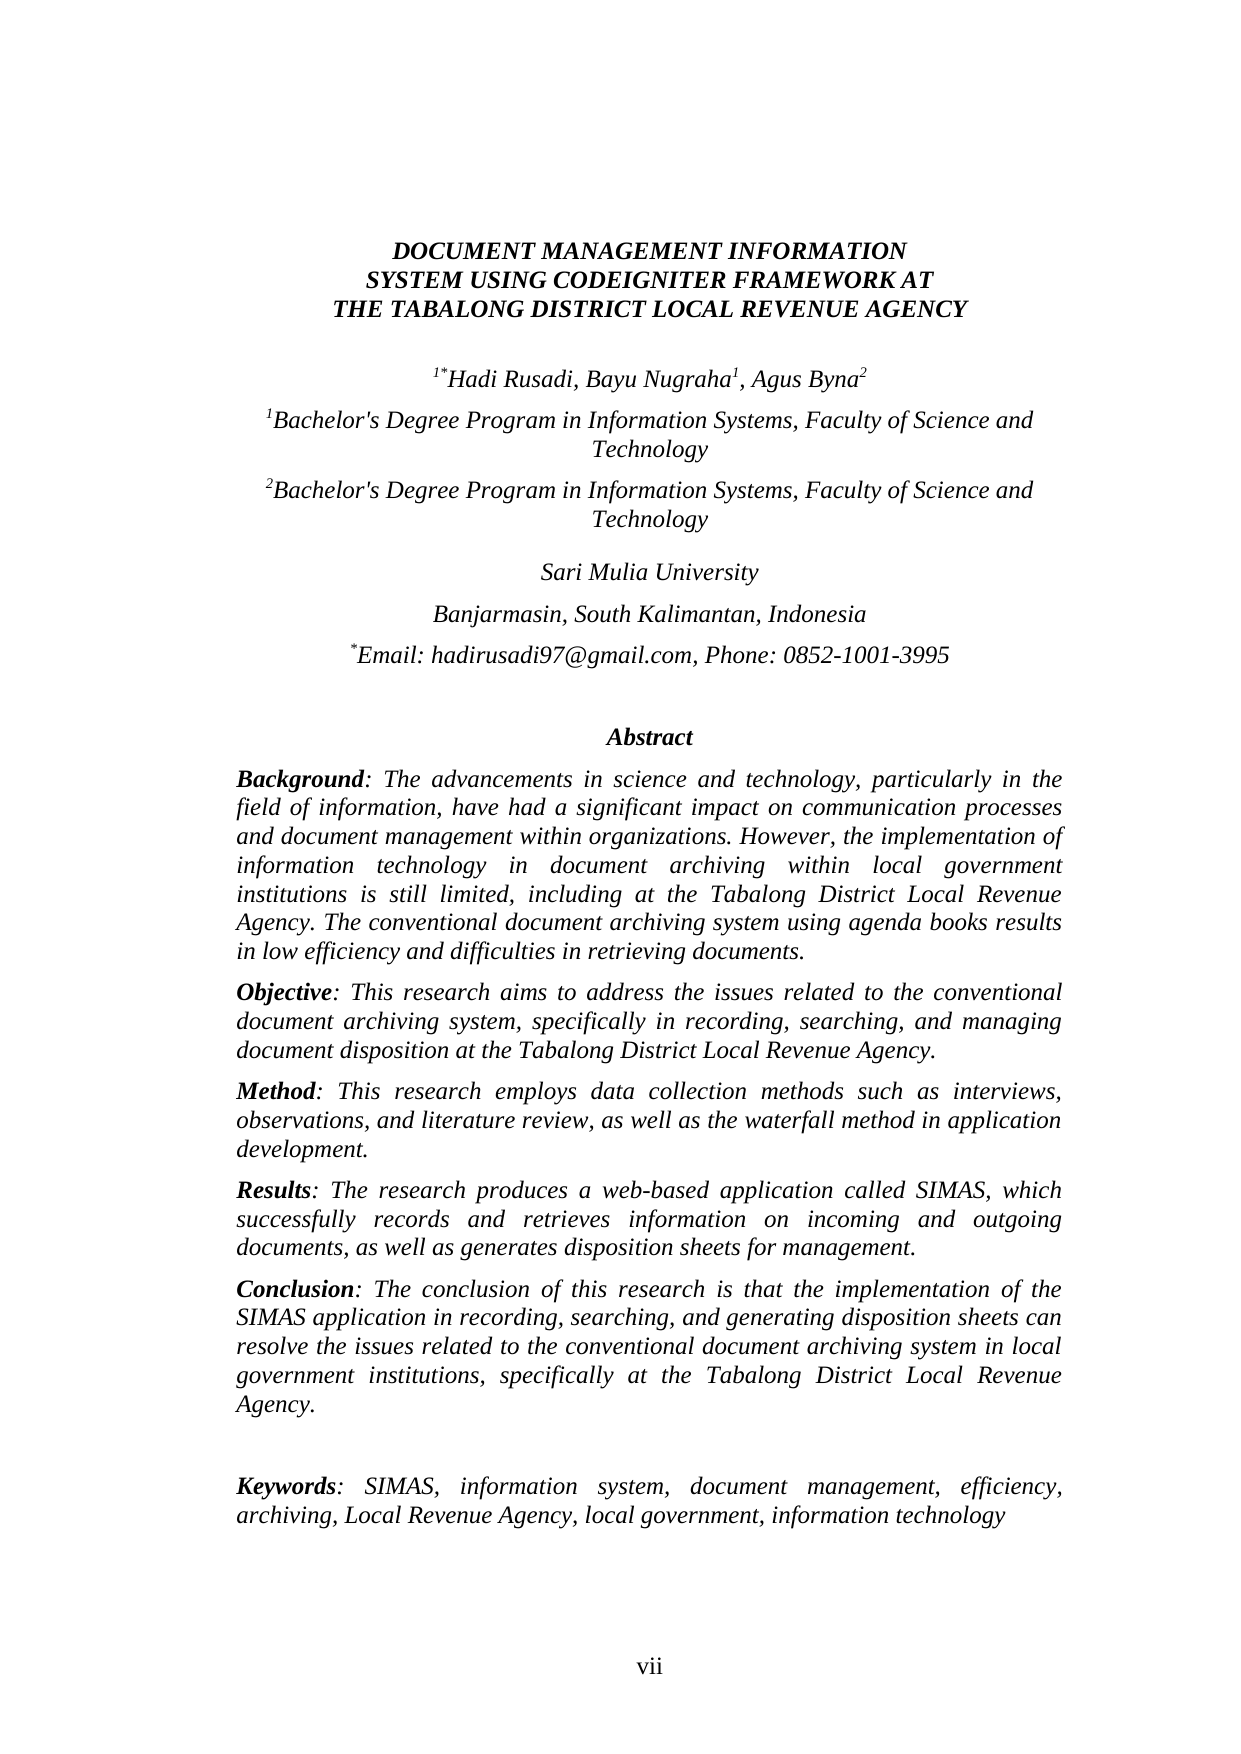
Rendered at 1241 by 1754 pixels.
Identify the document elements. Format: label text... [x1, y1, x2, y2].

text Method: This research employs data collection methods such as interviews, observations, and literature review, as well as the waterfall method in application development. [236, 1076, 1063, 1162]
text Keywords: SIMAS, information system, document management, efficiency, archiving, Local Revenue Agency, local government, information technology [236, 1471, 1063, 1529]
text 1*Hadi Rusadi, Bayu Nugraha1, Agus Byna2 [236, 364, 1063, 392]
text Objective: This research aims to address the issues related to the conventional document archiving system, specifically in recording, searching, and managing document disposition at the Tabalong District Local Revenue Agency. [236, 977, 1063, 1064]
text Sari Mulia University [236, 557, 1063, 586]
text Background: The advancements in science and technology, particularly in the field of information, have had a significant impact on communication processes and document management within organizations. However, the implementation of information technology in document archiving within local government institutions is still limited, including at the Tabalong District Local Revenue Agency. The conventional document archiving system using agenda books results in low efficiency and difficulties in retrieving documents. [236, 764, 1063, 965]
text DOCUMENT MANAGEMENT INFORMATION [236, 236, 1063, 265]
text 2Bachelor's Degree Program in Information Systems, Faculty of Science and Technology [236, 475, 1063, 532]
text Banjarmasin, South Kalimantan, Indonesia [236, 599, 1063, 627]
text Results: The research produces a web-based application called SIMAS, which successfully records and retrieves information on incoming and outgoing documents, as well as generates disposition sheets for management. [236, 1175, 1063, 1261]
text *Email: hadirusadi97@gmail.com, Phone: 0852-1001-3995 [236, 640, 1063, 669]
text Conclusion: The conclusion of this research is that the implementation of the SIMAS application in recording, searching, and generating disposition sheets can resolve the issues related to the conventional document archiving system in local government institutions, specifically at the Tabalong District Local Revenue Agency. [236, 1274, 1063, 1417]
text Abstract [236, 722, 1063, 751]
text 1Bachelor's Degree Program in Information Systems, Faculty of Science and Technology [236, 405, 1063, 462]
text SYSTEM USING CODEIGNITER FRAMEWORK AT [236, 265, 1063, 294]
text THE TABALONG DISTRICT LOCAL REVENUE AGENCY [236, 294, 1063, 322]
